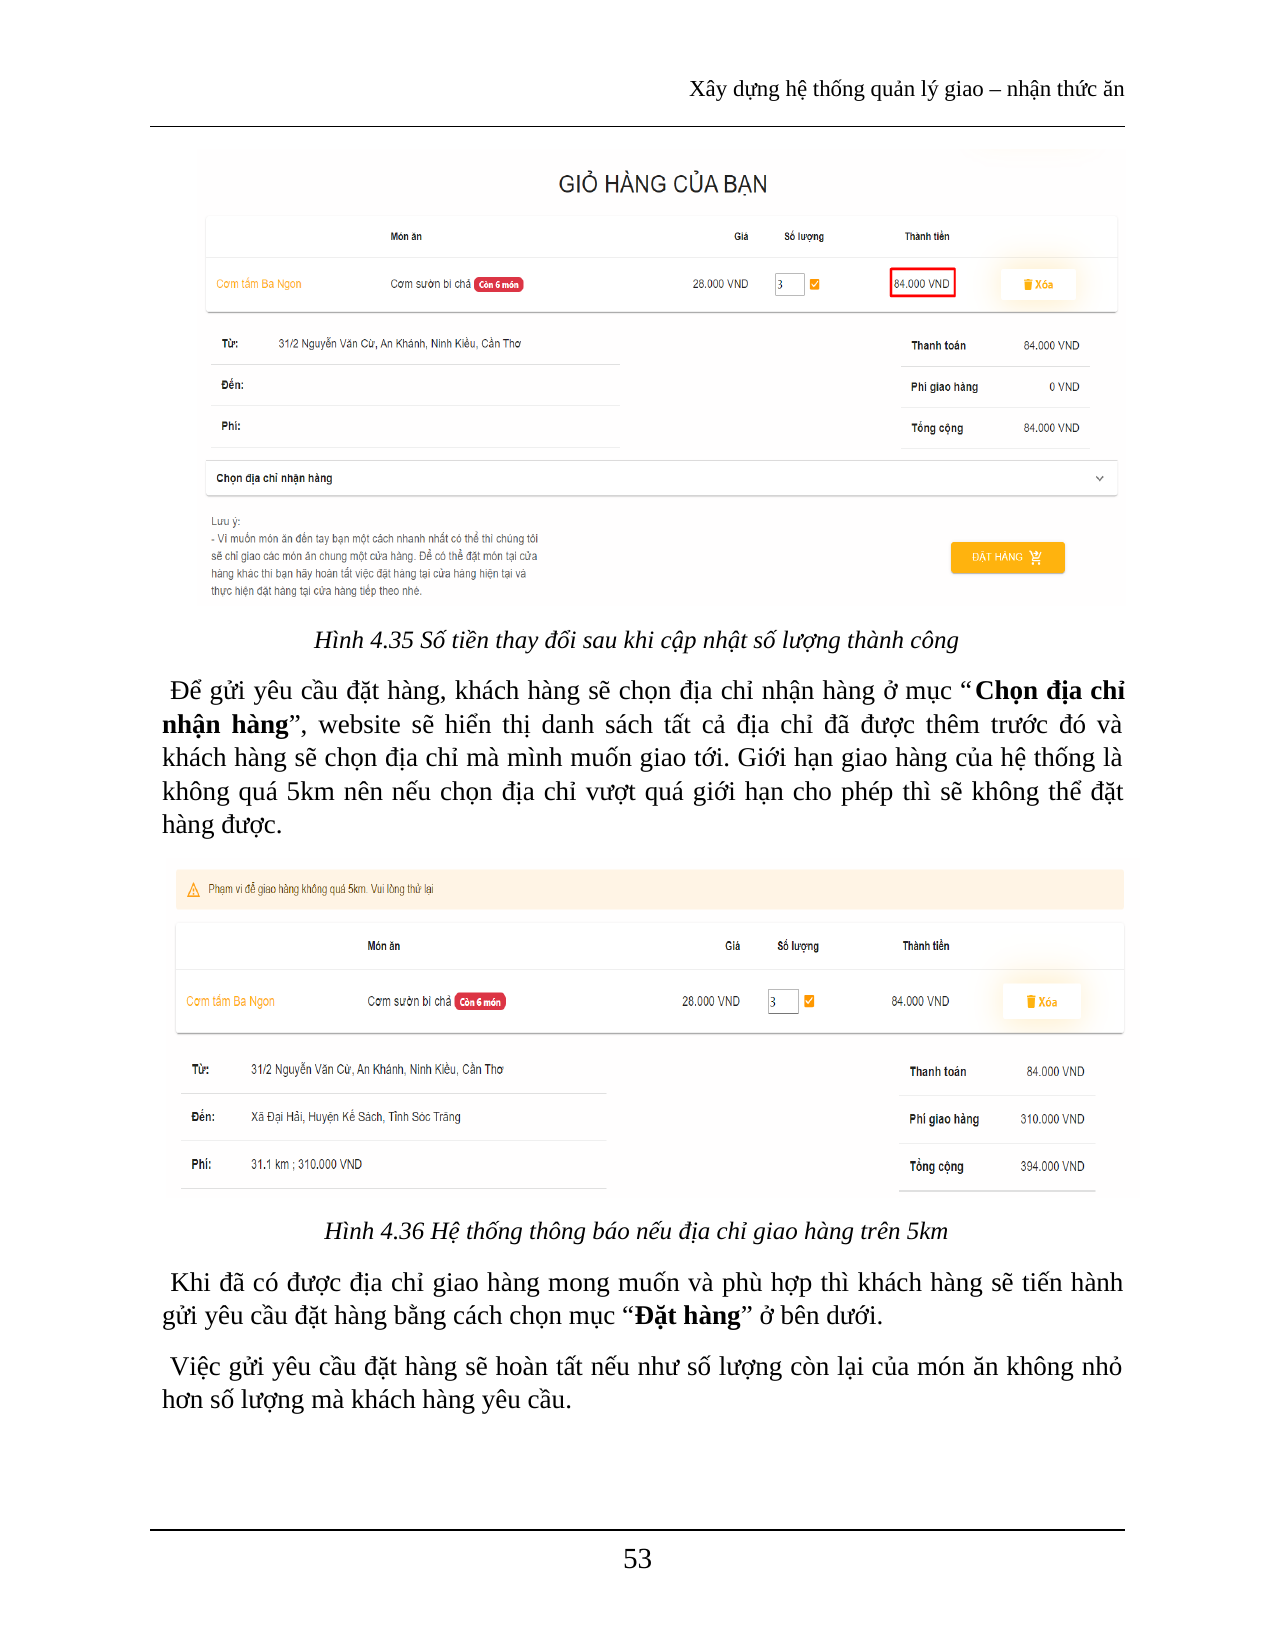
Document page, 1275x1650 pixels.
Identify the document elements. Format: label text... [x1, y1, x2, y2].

text Hình 4.35 Số tiền thay đổi sau khi cập nhật số lượng thành công [150, 625, 1125, 653]
picture [197, 149, 1126, 606]
text Khi đã có được địa chỉ giao hàng mong muốn và phù hợp thì khách hàng sẽ tiến hành gửi yêu cầu đặt hàng bằng cách chọn mục “Đặt hàng” ở bên dưới. [162, 1266, 1125, 1331]
text Việc gửi yêu cầu đặt hàng sẽ hoàn tất nếu như số lượng còn lại của món ăn không nhỏ hơn số lượng mà khách hàng yêu cầu. [162, 1349, 1125, 1414]
picture [166, 858, 1140, 1198]
text Hình 4.36 Hệ thống thông báo nếu địa chỉ giao hàng trên 5km [150, 1216, 1125, 1245]
text Để gửi yêu cầu đặt hàng, khách hàng sẽ chọn địa chỉ nhận hàng ở mục “Chọn địa chỉ nhận hàng”, website sẽ hiển thị danh sách tất cả địa chỉ đã được thêm trước đó và khách hàng sẽ chọn địa chỉ mà mình muốn giao tới. Giới hạn giao hàng của hệ thống là không quá 5km nên nếu chọn địa chỉ vượt quá giới hạn cho phép thì sẽ không thể đặt hàng được. [162, 674, 1125, 839]
